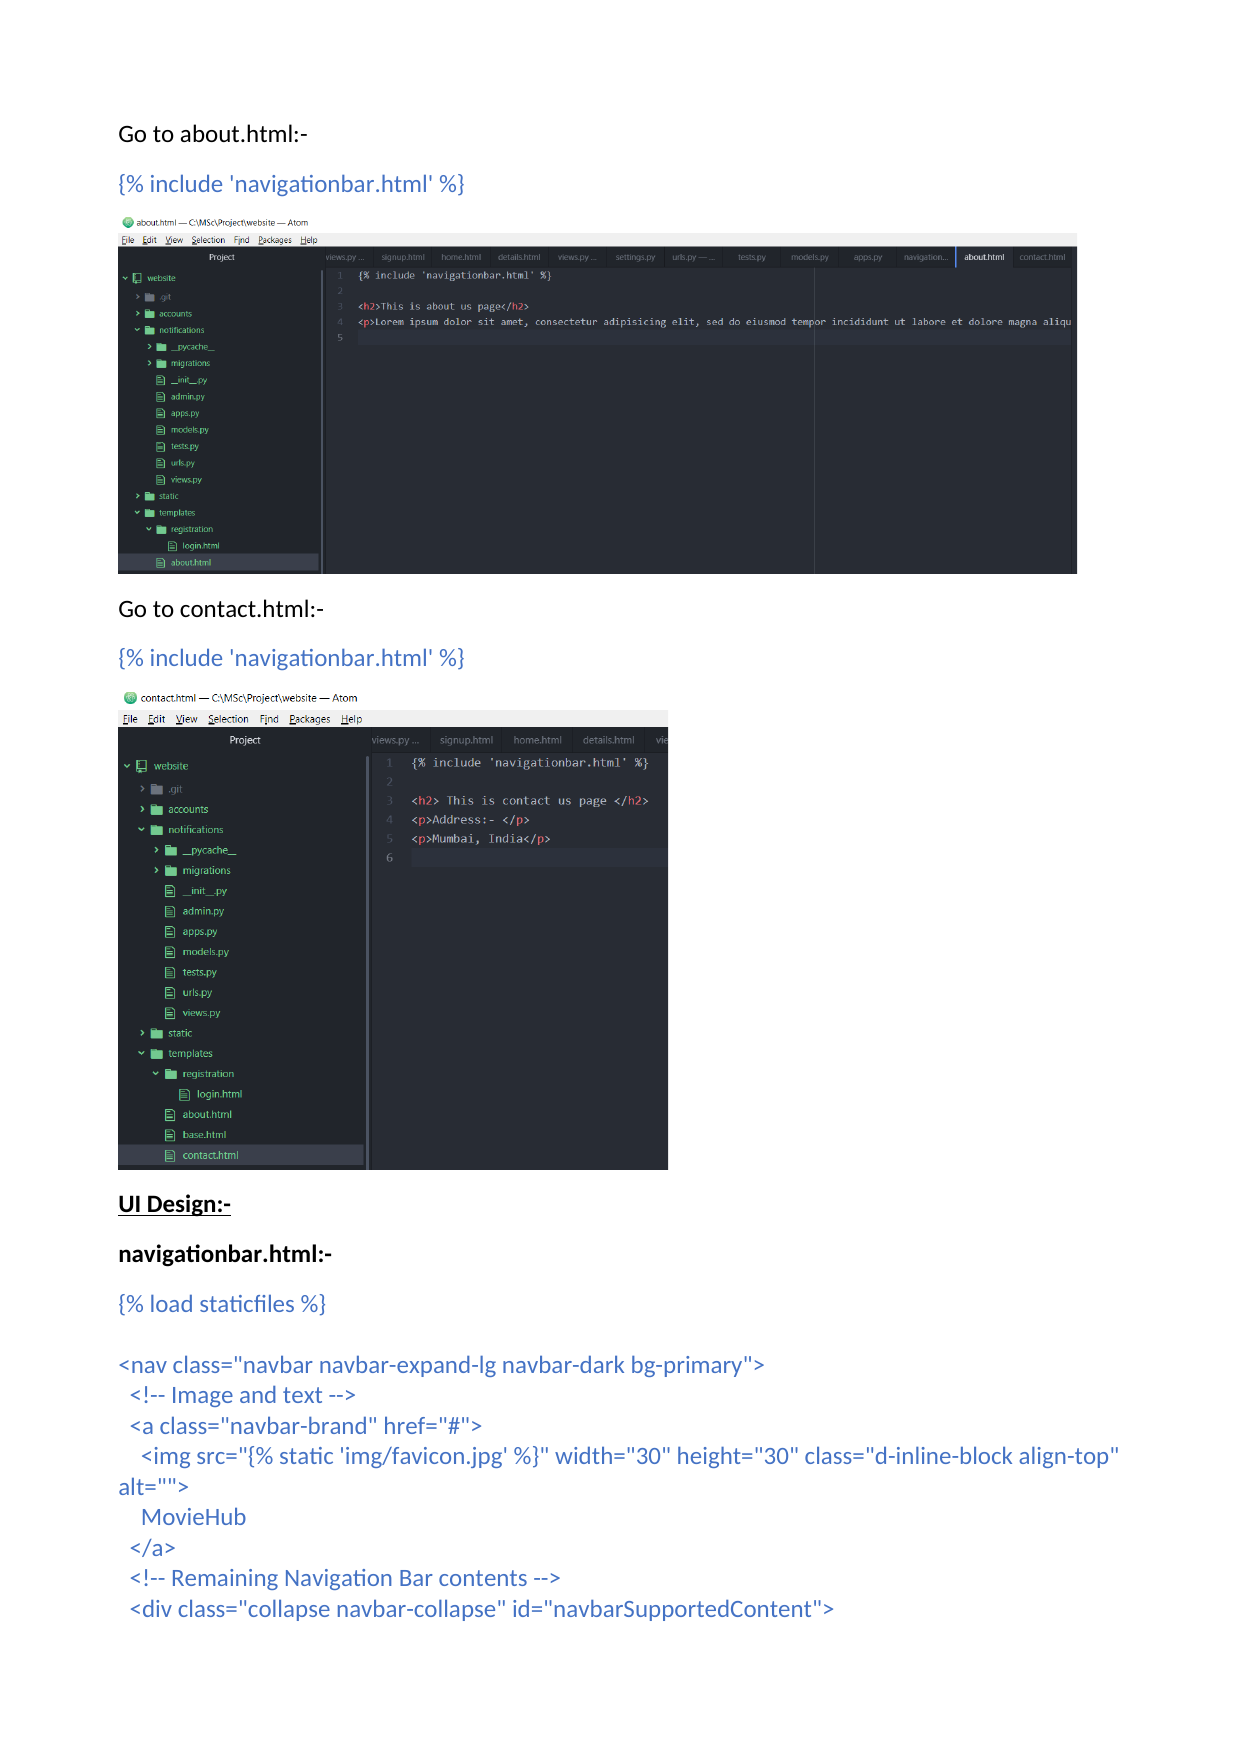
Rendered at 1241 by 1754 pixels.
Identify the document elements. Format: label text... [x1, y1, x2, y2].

text UI Design:- [118, 1188, 1122, 1219]
picture [118, 217, 1078, 574]
text Go to about.html:- [118, 118, 1122, 149]
text <a class="navbar-brand" href="#"> [118, 1410, 1122, 1440]
text <!-- Remaining Navigation Bar contents --> [118, 1562, 1122, 1593]
text <img src="{% static 'img/favicon.jpg' %}" width="30" height="30" class="d-inline-block align-top" alt=""> [118, 1440, 1122, 1501]
text </a> [118, 1532, 1122, 1562]
text navigationbar.html:- [118, 1238, 1122, 1269]
text <!-- Image and text --> [118, 1379, 1122, 1410]
text {% include 'navigationbar.html' %} [118, 168, 1122, 198]
picture [118, 692, 669, 1170]
text <div class="collapse navbar-collapse" id="navbarSupportedContent"> [118, 1593, 1122, 1623]
text <nav class="navbar navbar-expand-lg navbar-dark bg-primary"> [118, 1349, 1122, 1379]
text {% include 'navigationbar.html' %} [118, 642, 1122, 673]
text MovieHub [118, 1501, 1122, 1532]
text {% load staticfiles %} [118, 1288, 1122, 1318]
text Go to contact.html:- [118, 593, 1122, 623]
